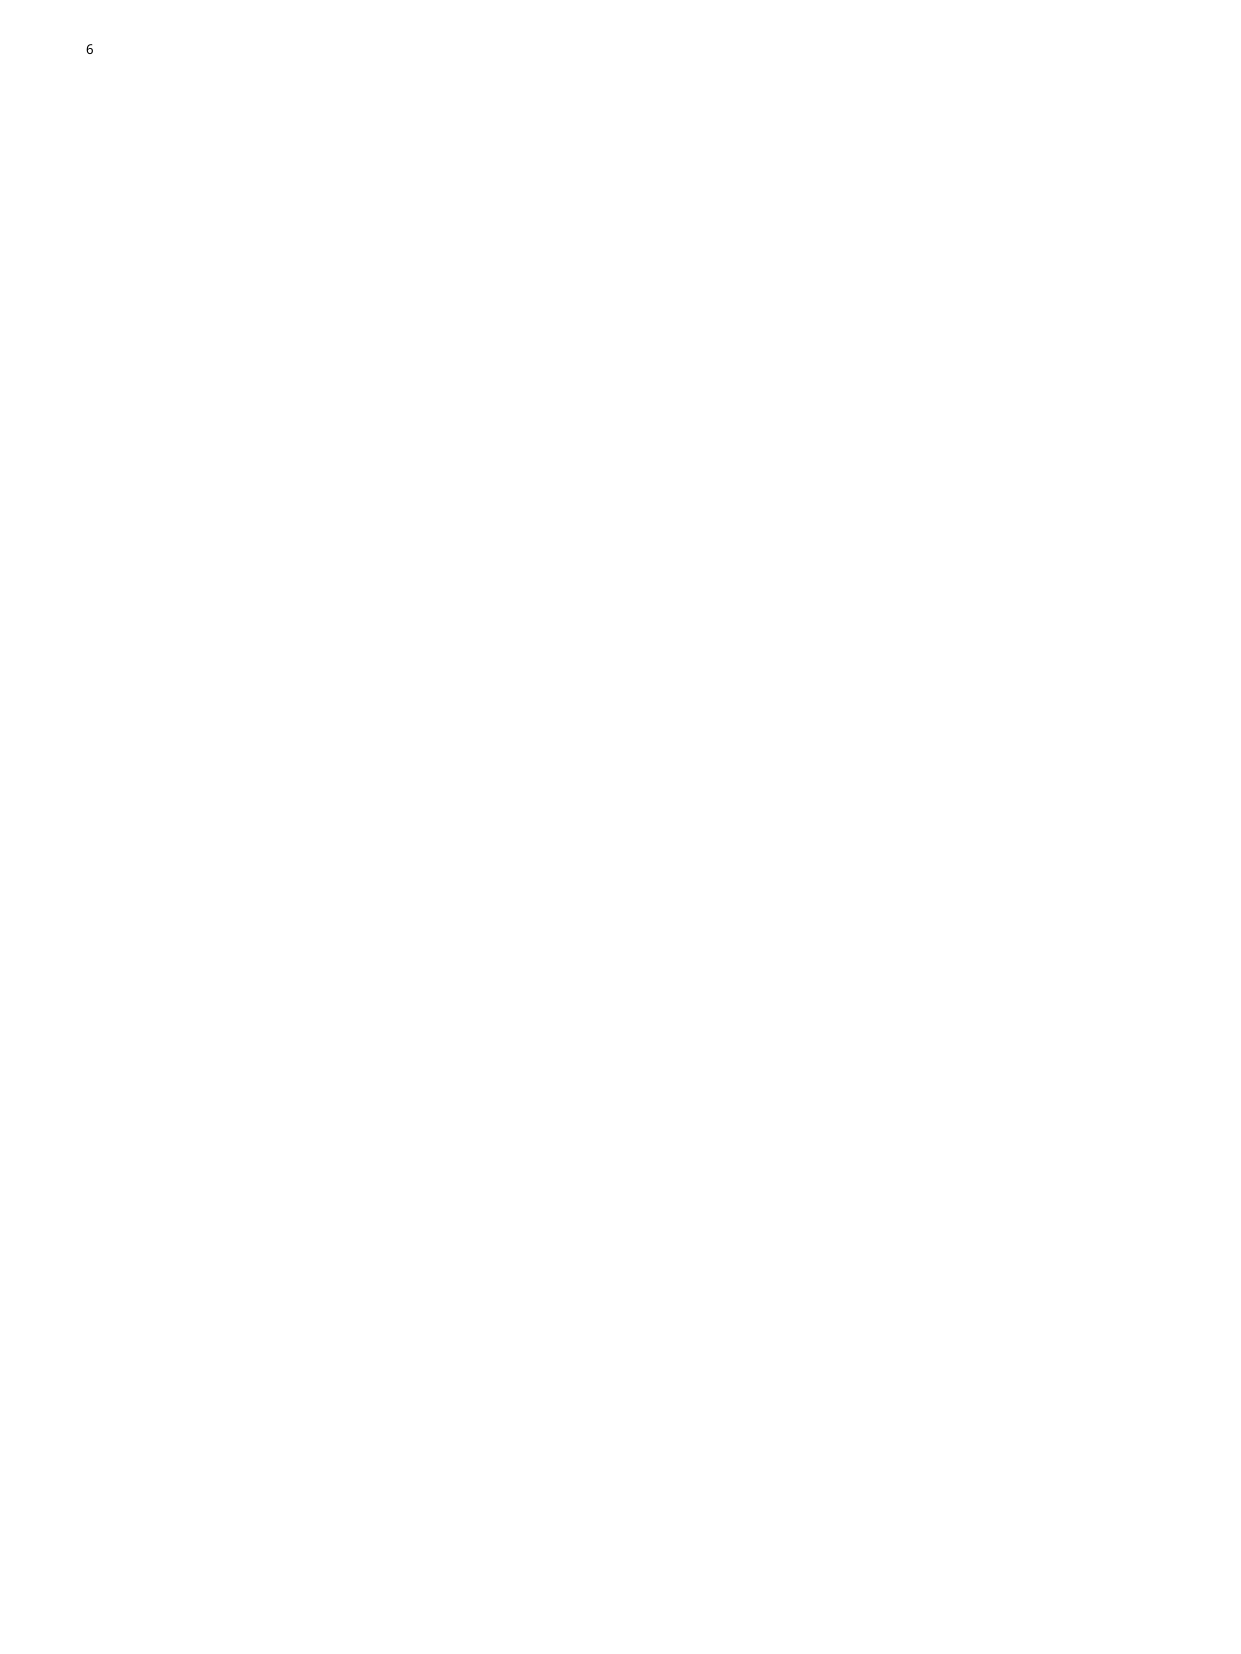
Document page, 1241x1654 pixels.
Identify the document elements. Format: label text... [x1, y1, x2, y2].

text 6 [86, 35, 1165, 59]
